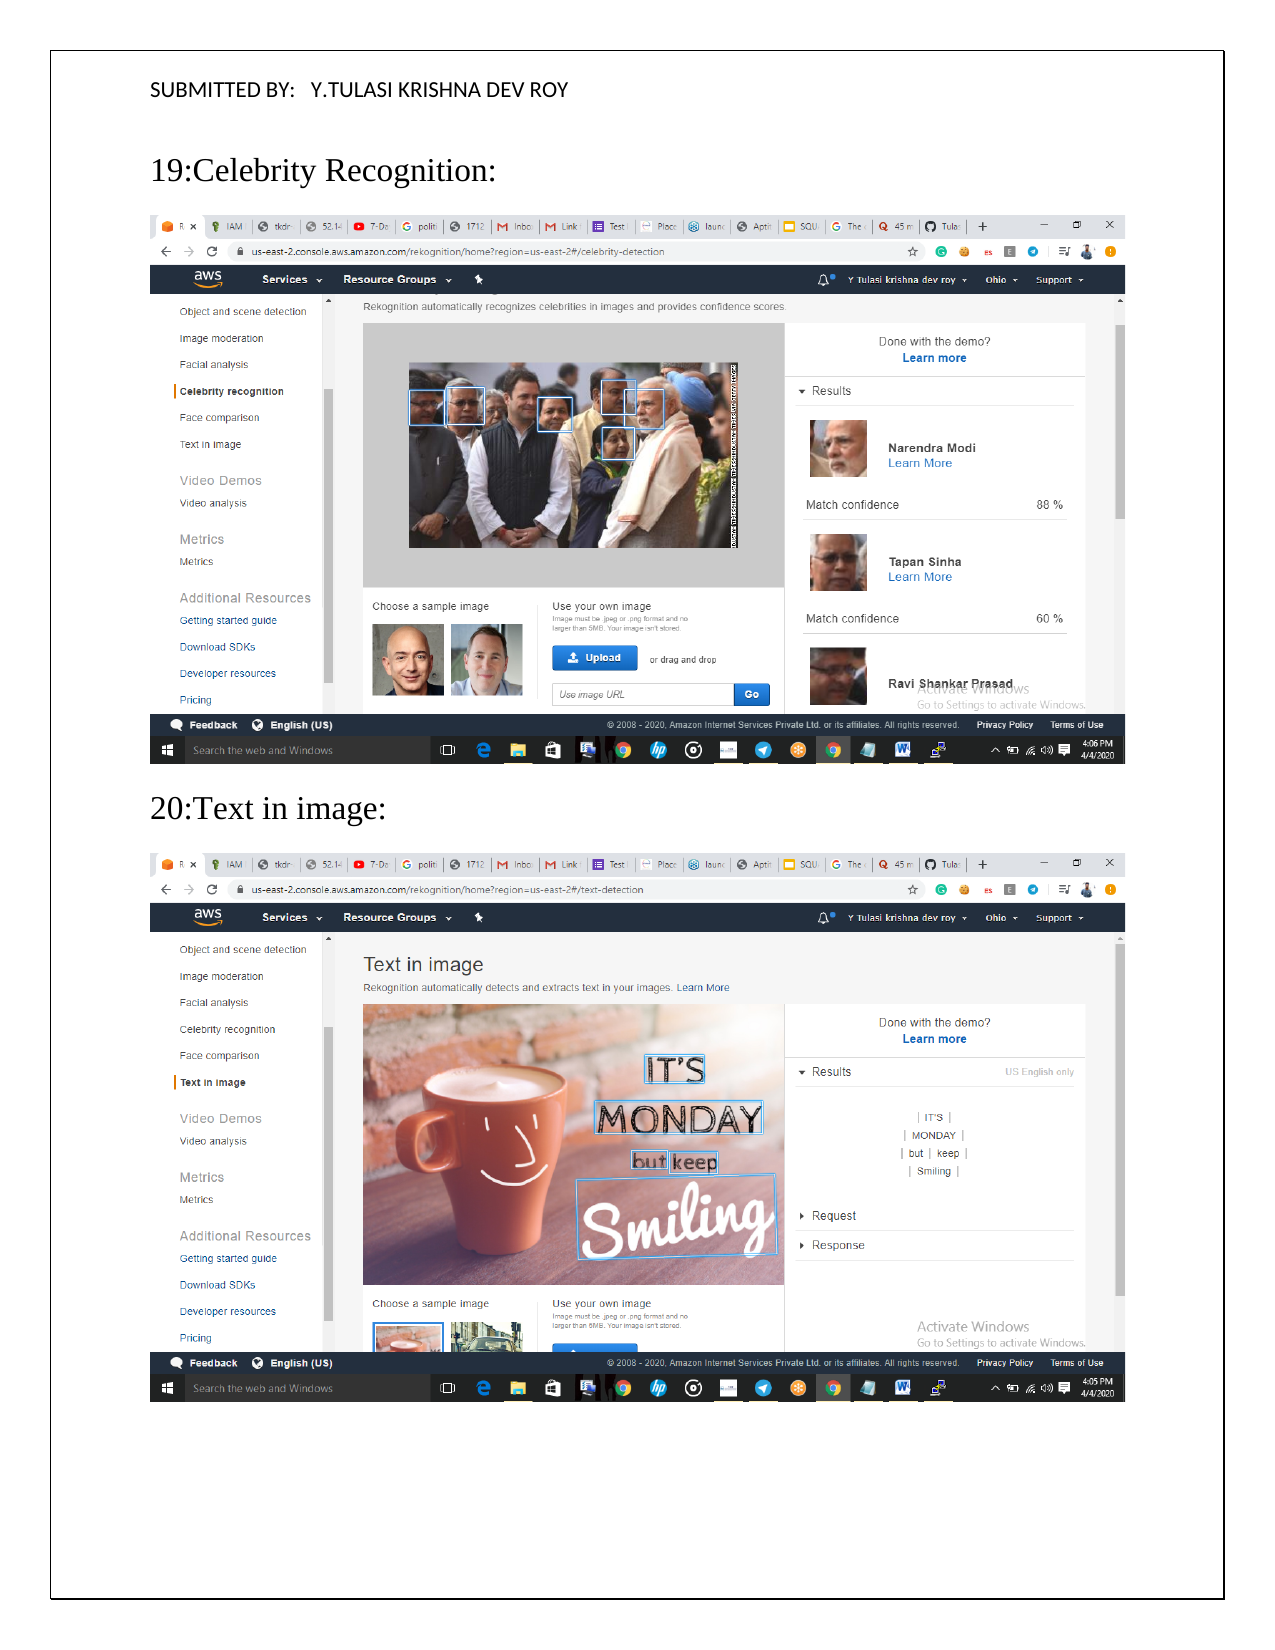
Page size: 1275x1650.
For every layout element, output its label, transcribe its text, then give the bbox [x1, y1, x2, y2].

text 19:Celebrity Recognition: [150, 150, 1124, 188]
picture [150, 853, 1125, 1402]
text 20:Text in image: [150, 788, 1124, 826]
picture [150, 215, 1125, 764]
